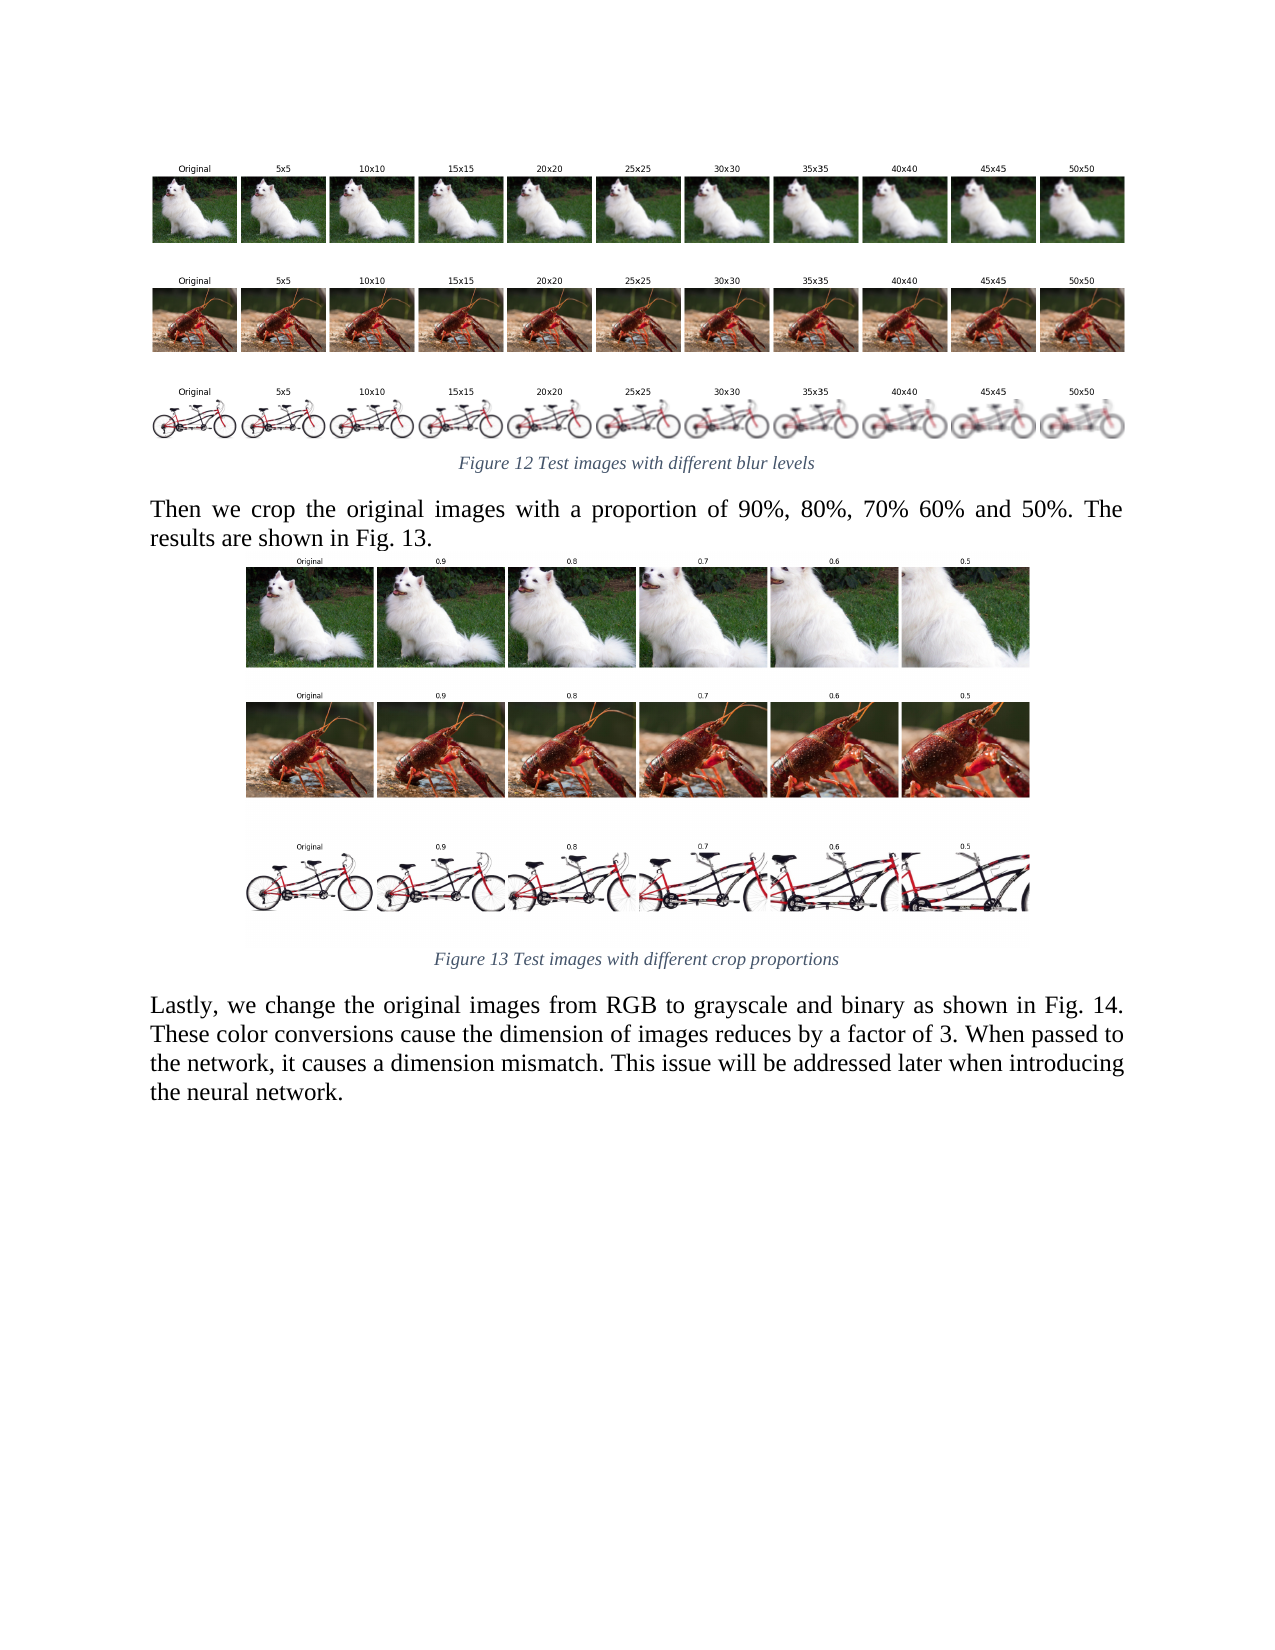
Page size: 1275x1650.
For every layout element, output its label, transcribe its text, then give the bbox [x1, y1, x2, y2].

text Then we crop the original images with a proportion of 90%, 80%, 70% 60% and 50%. The results are shown in Fig. 13. [150, 494, 1125, 552]
text Lastly, we change the original images from RGB to grayscale and binary as shown in Fig. 14. These color conversions cause the dimension of images reduces by a factor of 3. When passed to the network, it causes a dimension mismatch. This issue will be addressed later when introducing the neural network. [150, 990, 1125, 1105]
picture [150, 150, 1125, 452]
picture [244, 551, 1031, 948]
